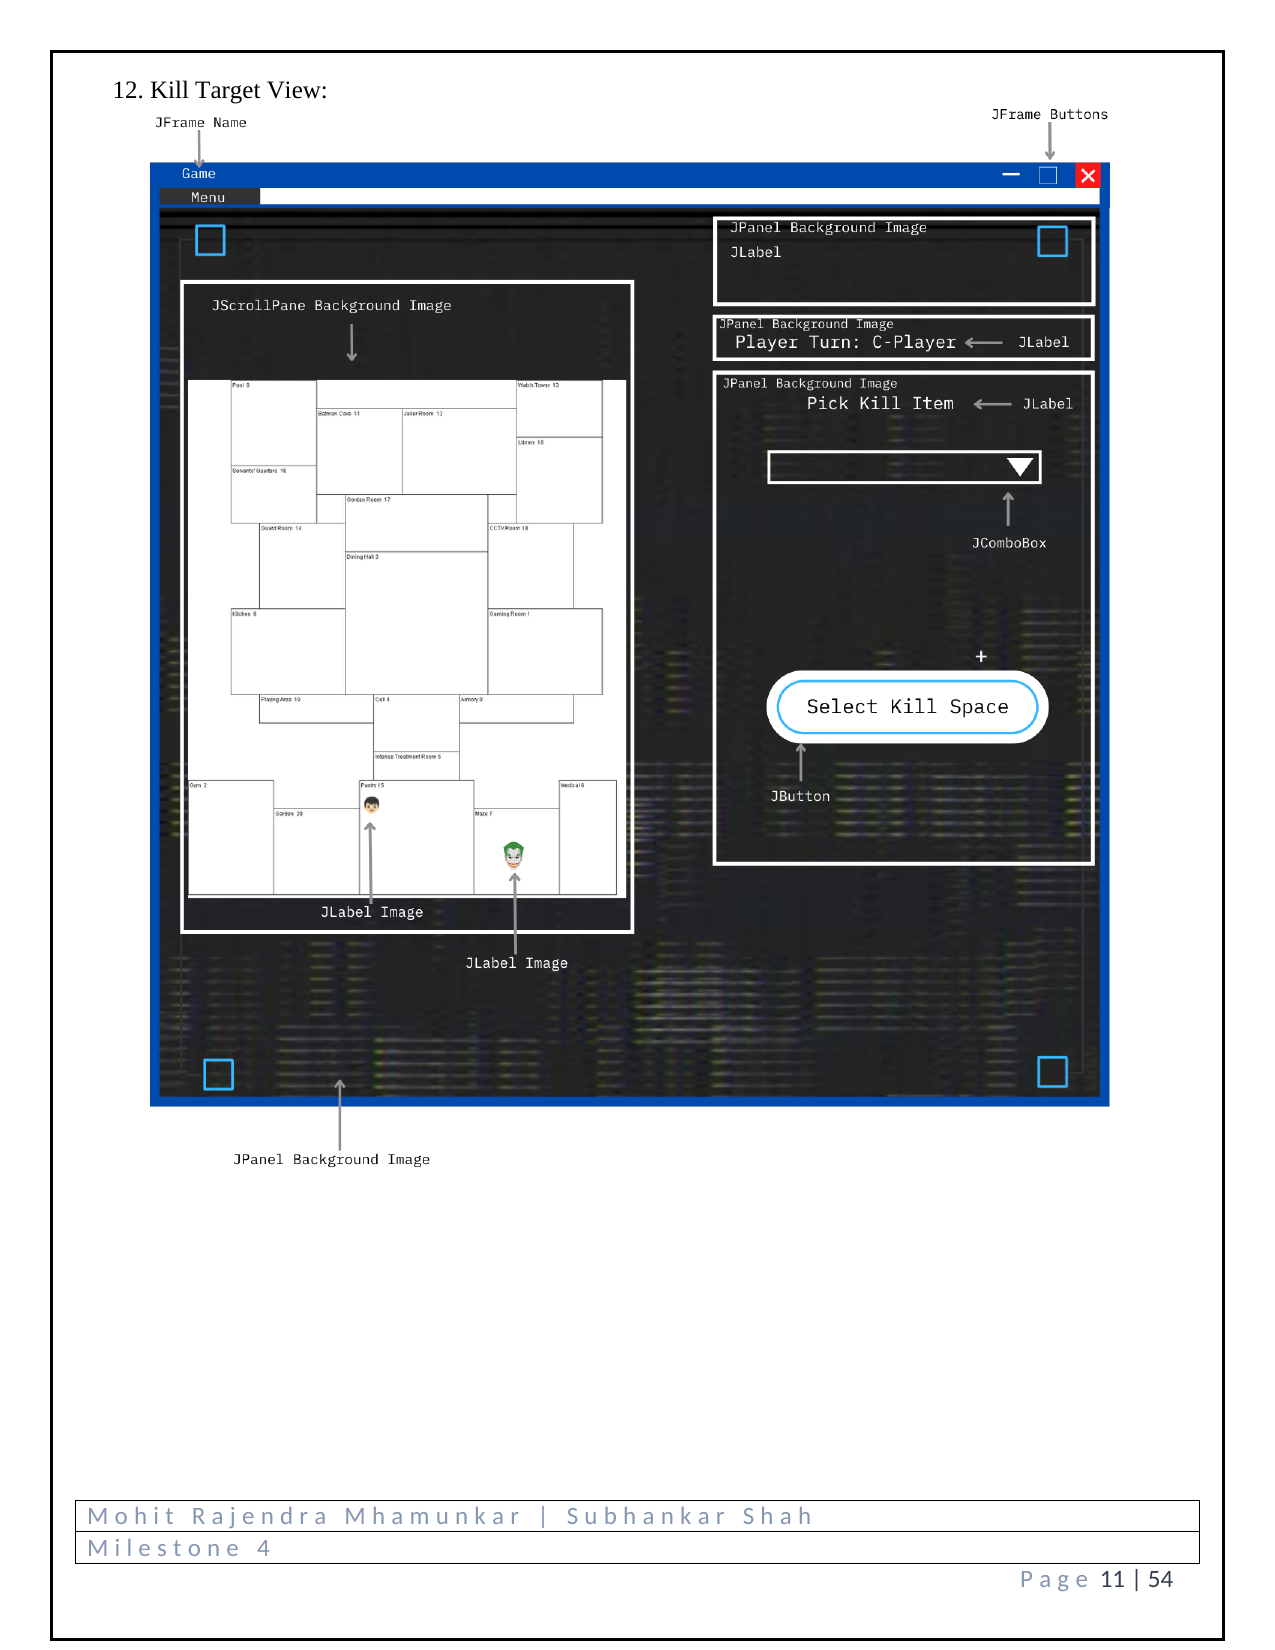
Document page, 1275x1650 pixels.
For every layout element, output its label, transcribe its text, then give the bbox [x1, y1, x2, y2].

picture [150, 106, 1117, 1178]
list Kill Target View: [112, 75, 1200, 104]
